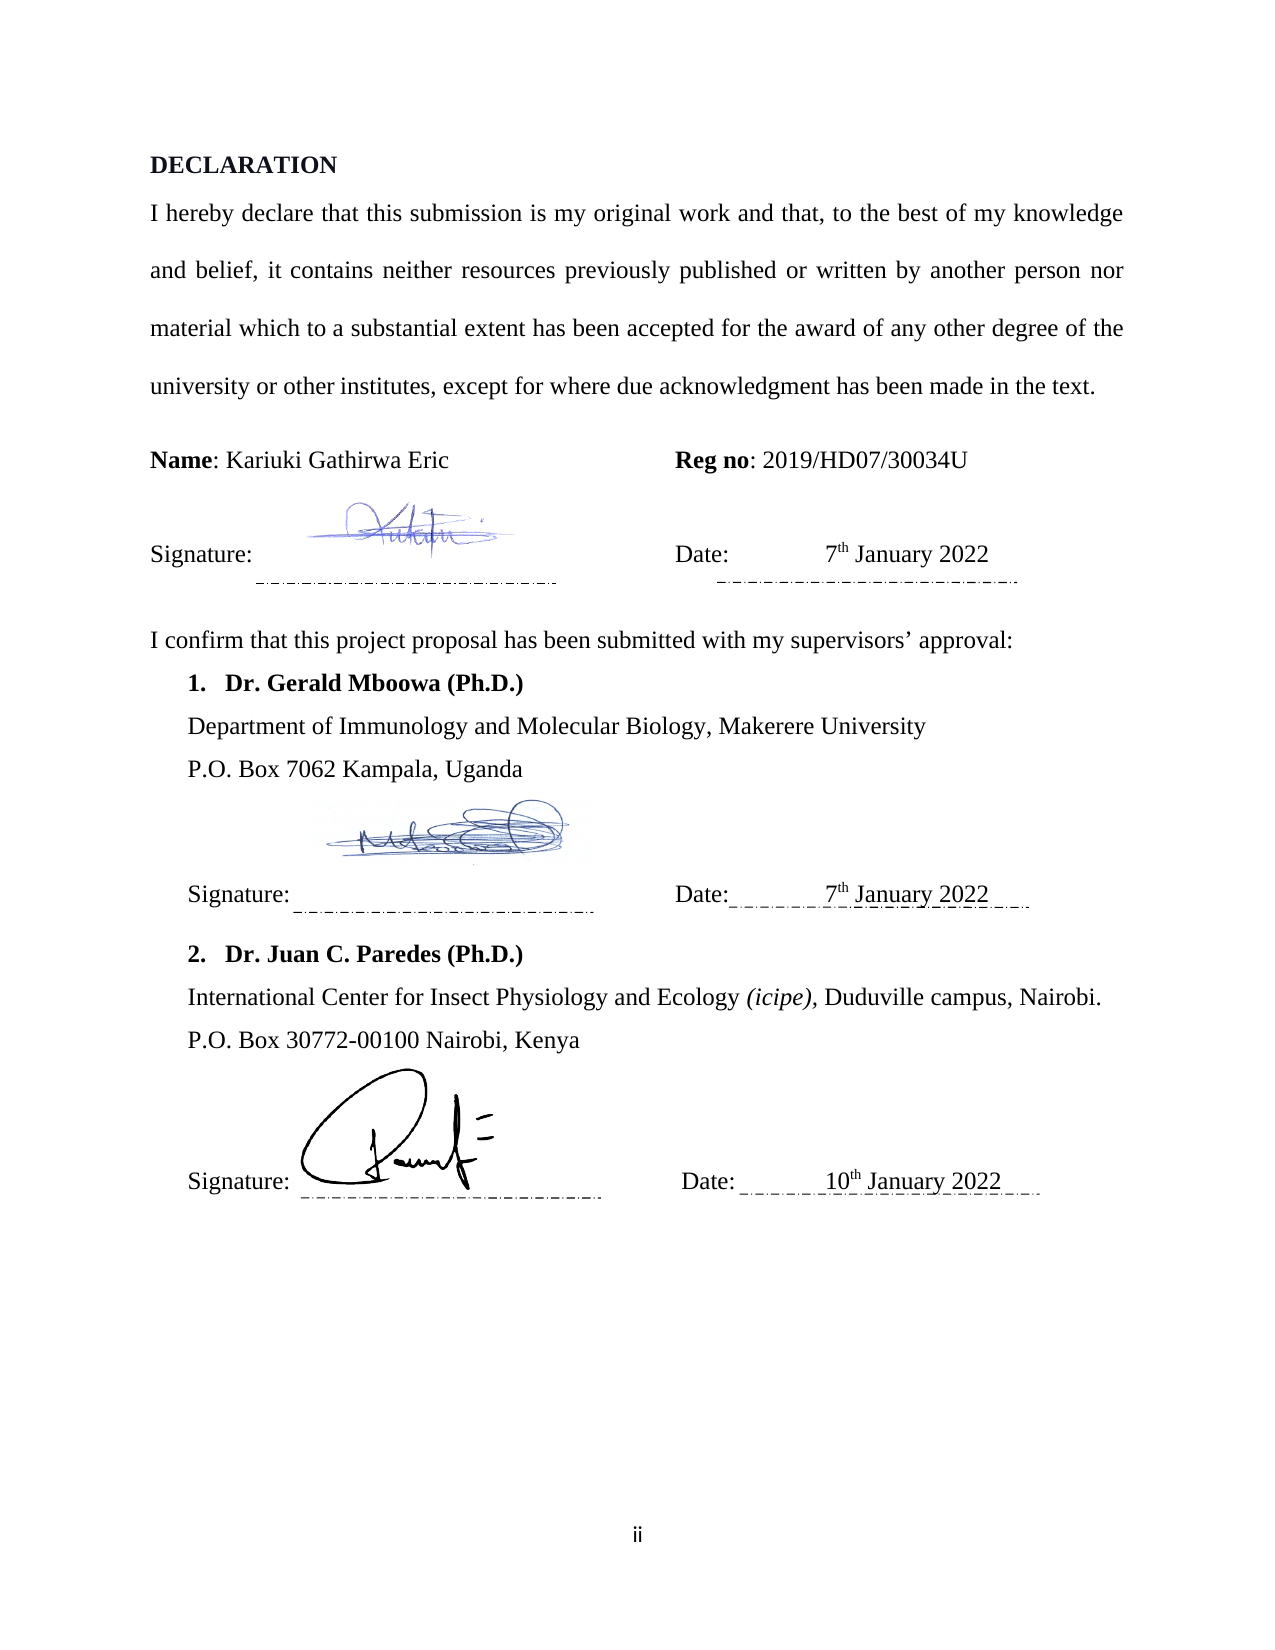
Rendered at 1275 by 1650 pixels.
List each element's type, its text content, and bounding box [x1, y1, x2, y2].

text Signature: Date: 10th January 2022 [150, 1068, 1125, 1195]
picture [300, 488, 523, 563]
text Signature: Date: 7th January 2022 [187, 879, 1125, 908]
text Department of Immunology and Molecular Biology, Makerere University [187, 711, 1125, 740]
list Dr. Juan C. Paredes (Ph.D.) [187, 939, 1125, 968]
text Name: Kariuki Gathirwa Eric Reg no: 2019/HD07/30034U [150, 446, 1125, 474]
list Dr. Gerald Mboowa (Ph.D.) [187, 668, 1125, 697]
text I confirm that this project proposal has been submitted with my supervisors’ approval: [150, 625, 1125, 654]
text Signature: Date: 7th January 2022 [150, 489, 1125, 568]
picture [306, 797, 594, 865]
picture [300, 1068, 494, 1190]
text International Center for Insect Physiology and Ecology (icipe), Duduville campus, Nairobi. [187, 982, 1125, 1011]
text P.O. Box 7062 Kampala, Uganda [187, 754, 1125, 783]
text I hereby declare that this submission is my original work and that, to the best of my knowledge and belief, it contains neither resources previously published or written by another person nor material which to a substantial extent has been accepted for the award of any other degree of the university or other institutes, except for where due acknowledgment has been made in the text. [150, 198, 1125, 400]
text P.O. Box 30772-00100 Nairobi, Kenya [150, 1025, 1125, 1054]
text DECLARATION [150, 150, 1125, 179]
